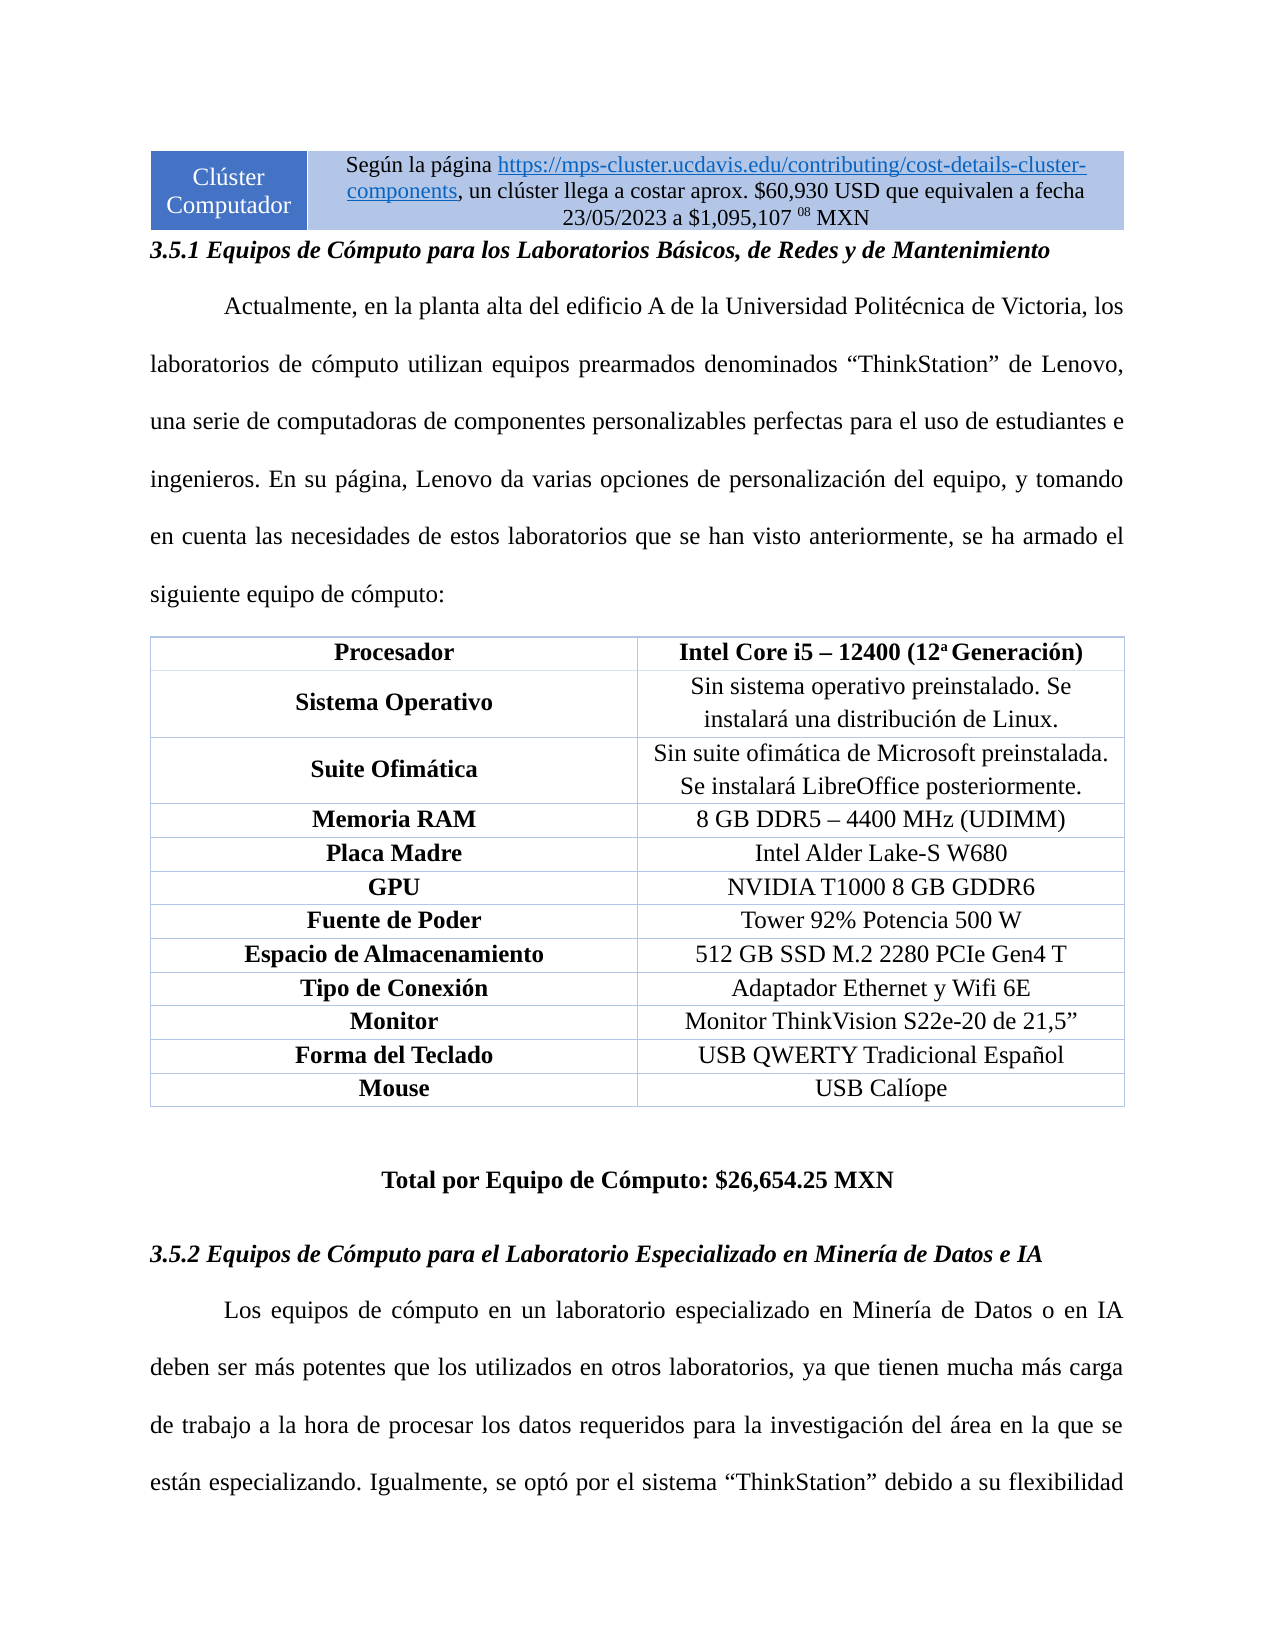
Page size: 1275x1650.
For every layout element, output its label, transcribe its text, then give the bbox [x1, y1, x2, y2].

table_cell Forma del Teclado [151, 1040, 637, 1072]
table_cell Tower 92% Potencia 500 W [638, 905, 1124, 938]
table_cell Placa Madre [151, 838, 637, 871]
table_header Intel Core i5 – 12400 (12a Generación) [638, 638, 1124, 670]
table_cell Sin sistema operativo preinstalado. Se instalará una distribución de Linux. [638, 671, 1124, 737]
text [150, 1295, 1125, 1496]
table_cell Adaptador Ethernet y Wifi 6E [638, 973, 1124, 1005]
text Total por Equipo de Cómputo: $26,654.25 MXN [150, 1107, 1125, 1193]
table_cell GPU [151, 872, 637, 904]
table_cell Memoria RAM [151, 804, 637, 837]
subtitle 3.5.1 Equipos de Cómputo para los Laboratorios Básicos, de Redes y de Mantenimiento [150, 235, 1125, 264]
table_header Procesador [151, 638, 637, 670]
table_cell 8 GB DDR5 – 4400 MHz (UDIMM) [638, 804, 1124, 837]
subtitle 3.5.2 Equipos de Cómputo para el Laboratorio Especializado en Minería de Datos e IA [150, 1239, 1125, 1268]
table_cell Fuente de Poder [151, 905, 637, 938]
table_cell 512 GB SSD M.2 2280 PCIe Gen4 T [638, 939, 1124, 972]
table_cell Sistema Operativo [151, 671, 637, 737]
table_cell USB Calíope [638, 1074, 1124, 1106]
table_cell Clúster Computador [151, 151, 307, 230]
table_cell Intel Alder Lake-S W680 [638, 838, 1124, 871]
table_cell Suite Ofimática [151, 738, 637, 803]
table_cell Sin suite ofimática de Microsoft preinstalada. Se instalará LibreOffice posteriormente. [638, 738, 1124, 803]
table_cell USB QWERTY Tradicional Español [638, 1040, 1124, 1072]
table_cell NVIDIA T1000 8 GB GDDR6 [638, 872, 1124, 904]
table_cell Monitor ThinkVision S22e-20 de 21,5” [638, 1006, 1124, 1039]
table_cell Según la página https://mps-cluster.ucdavis.edu/contributing/cost-details-cluster-components, un clúster llega a costar aprox. $60,930 USD que equivalen a fecha 23/05/2023 a $1,095,107 08 MXN [308, 151, 1124, 230]
table_cell Mouse [151, 1074, 637, 1106]
table_cell Monitor [151, 1006, 637, 1039]
text Actualmente, en la planta alta del edificio A de la Universidad Politécnica de Victoria, los laboratorios de cómputo utilizan equipos prearmados denominados “ThinkStation” de Lenovo, una serie de computadoras de componentes personalizables perfectas para el uso de estudiantes e ingenieros. En su página, Lenovo da varias opciones de personalización del equipo, y tomando en cuenta las necesidades de estos laboratorios que se han visto anteriormente, se ha armado el siguiente equipo de cómputo: [150, 291, 1125, 608]
table_cell Espacio de Almacenamiento [151, 939, 637, 972]
table_cell Tipo de Conexión [151, 973, 637, 1005]
